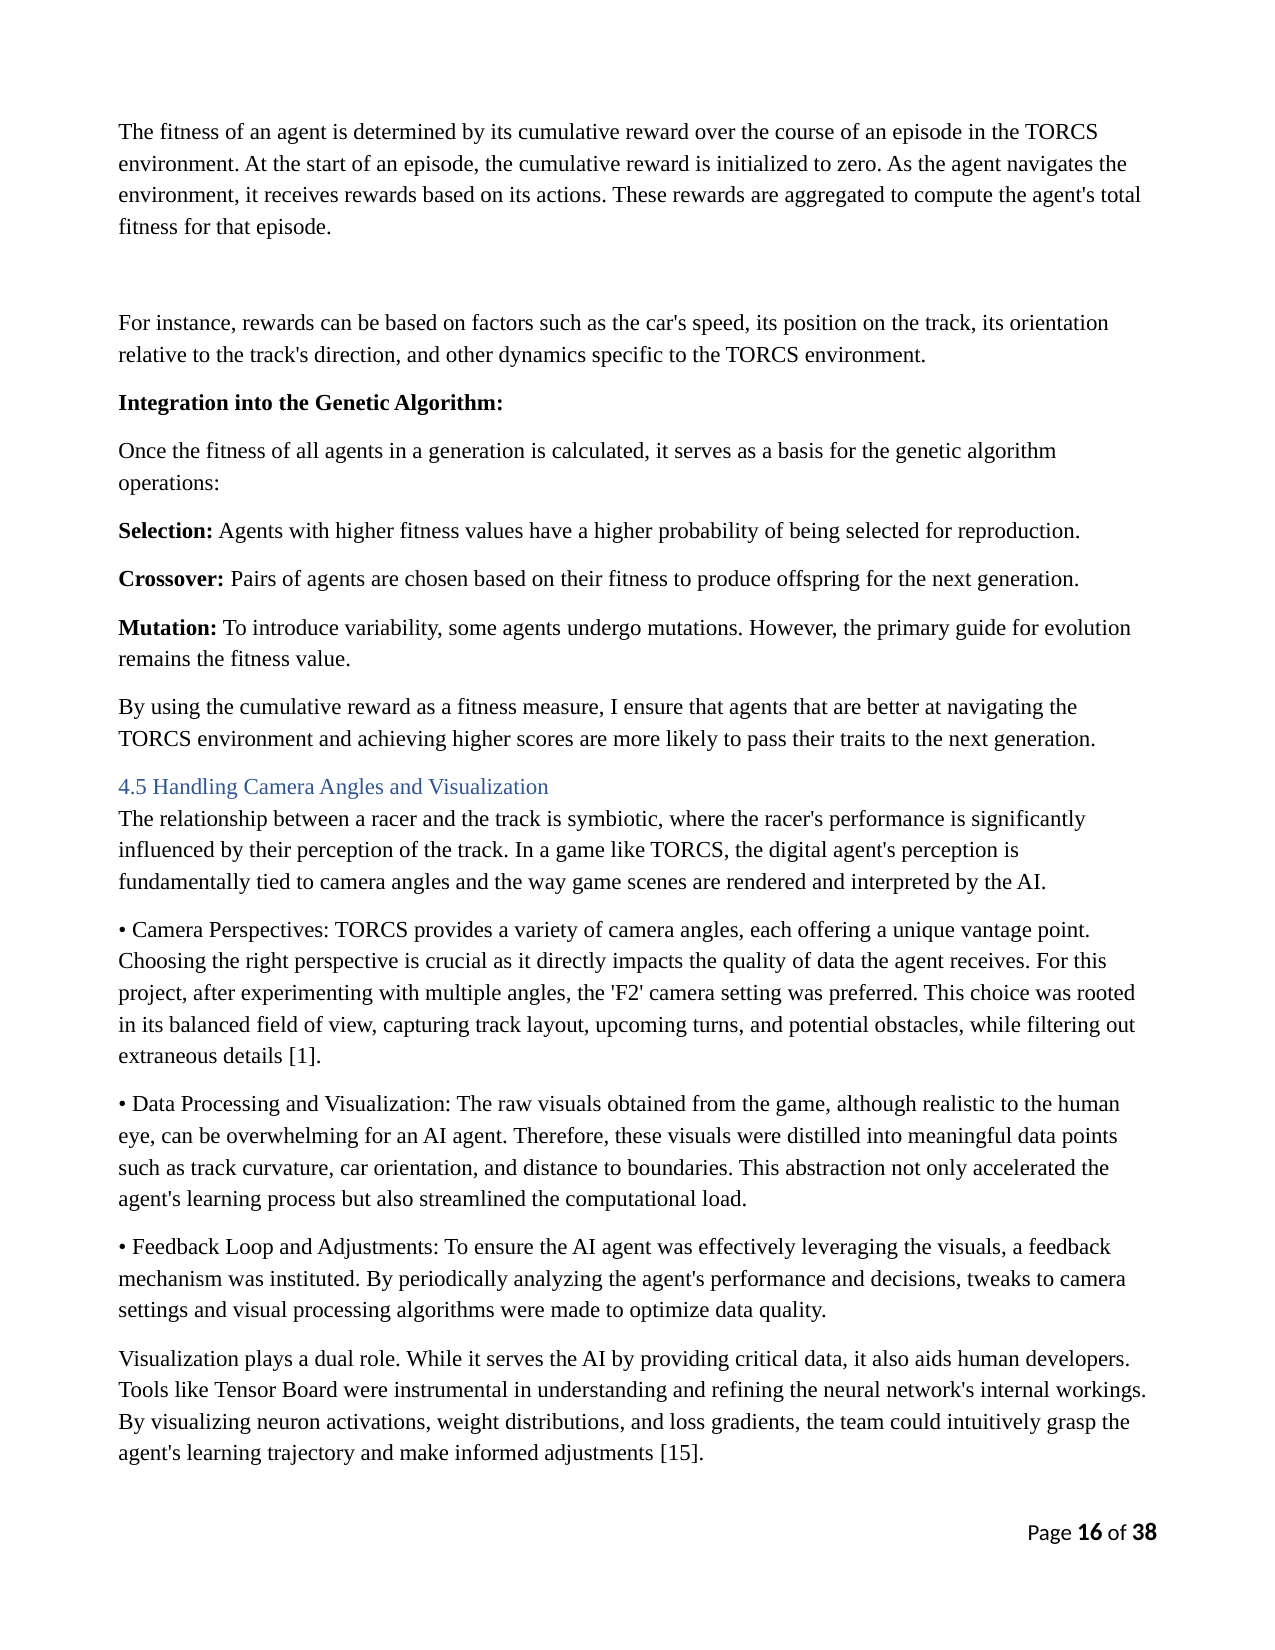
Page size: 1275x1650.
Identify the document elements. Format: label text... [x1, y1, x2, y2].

text • Camera Perspectives: TORCS provides a variety of camera angles, each offering a unique vantage point. Choosing the right perspective is crucial as it directly impacts the quality of data the agent receives. For this project, after experimenting with multiple angles, the 'F2' camera setting was preferred. This choice was rooted in its balanced field of view, capturing track layout, upcoming turns, and potential obstacles, while filtering out extraneous details. [118, 916, 1157, 1069]
subtitle 4.5 Handling Camera Angles and Visualization [118, 773, 1157, 799]
text Once the fitness of all agents in a generation is calculated, it serves as a basis for the genetic algorithm operations: [118, 437, 1157, 495]
text Selection: Agents with higher fitness values have a higher probability of being selected for reproduction. [118, 517, 1157, 543]
text Mutation: To introduce variability, some agents undergo mutations. However, the primary guide for evolution remains the fitness value. [118, 613, 1157, 671]
text By using the cumulative reward as a fitness measure, I ensure that agents that are better at navigating the TORCS environment and achieving higher scores are more likely to pass their traits to the next generation. [118, 693, 1157, 751]
text The fitness of an agent is determined by its cumulative reward over the course of an episode in the TORCS environment. At the start of an episode, the cumulative reward is initialized to zero. As the agent navigates the environment, it receives rewards based on its actions. These rewards are aggregated to compute the agent's total fitness for that episode. [118, 118, 1157, 239]
text Visualization plays a dual role. While it serves the AI by providing critical data, it also aids human developers. Tools like Tensor Board were instrumental in understanding and refining the neural network's internal workings. By visualizing neuron activations, weight distributions, and loss gradients, the team could intuitively grasp the agent's learning trajectory and make informed adjustments. [118, 1345, 1157, 1466]
text Integration into the Genetic Algorithm: [118, 389, 1157, 415]
text • Data Processing and Visualization: The raw visuals obtained from the game, although realistic to the human eye, can be overwhelming for an AI agent. Therefore, these visuals were distilled into meaningful data points such as track curvature, car orientation, and distance to boundaries. This abstraction not only accelerated the agent's learning process but also streamlined the computational load. [118, 1091, 1157, 1212]
text • Feedback Loop and Adjustments: To ensure the AI agent was effectively leveraging the visuals, a feedback mechanism was instituted. By periodically analyzing the agent's performance and decisions, tweaks to camera settings and visual processing algorithms were made to optimize data quality. [118, 1233, 1157, 1323]
text For instance, rewards can be based on factors such as the car's speed, its position on the track, its orientation relative to the track's direction, and other dynamics specific to the TORCS environment. [118, 309, 1157, 367]
text Crossover: Pairs of agents are chosen based on their fitness to produce offspring for the next generation. [118, 565, 1157, 592]
text The relationship between a racer and the track is symbiotic, where the racer's performance is significantly influenced by their perception of the track. In a game like TORCS, the digital agent's perception is fundamentally tied to camera angles and the way game scenes are rendered and interpreted by the AI. [118, 805, 1157, 894]
